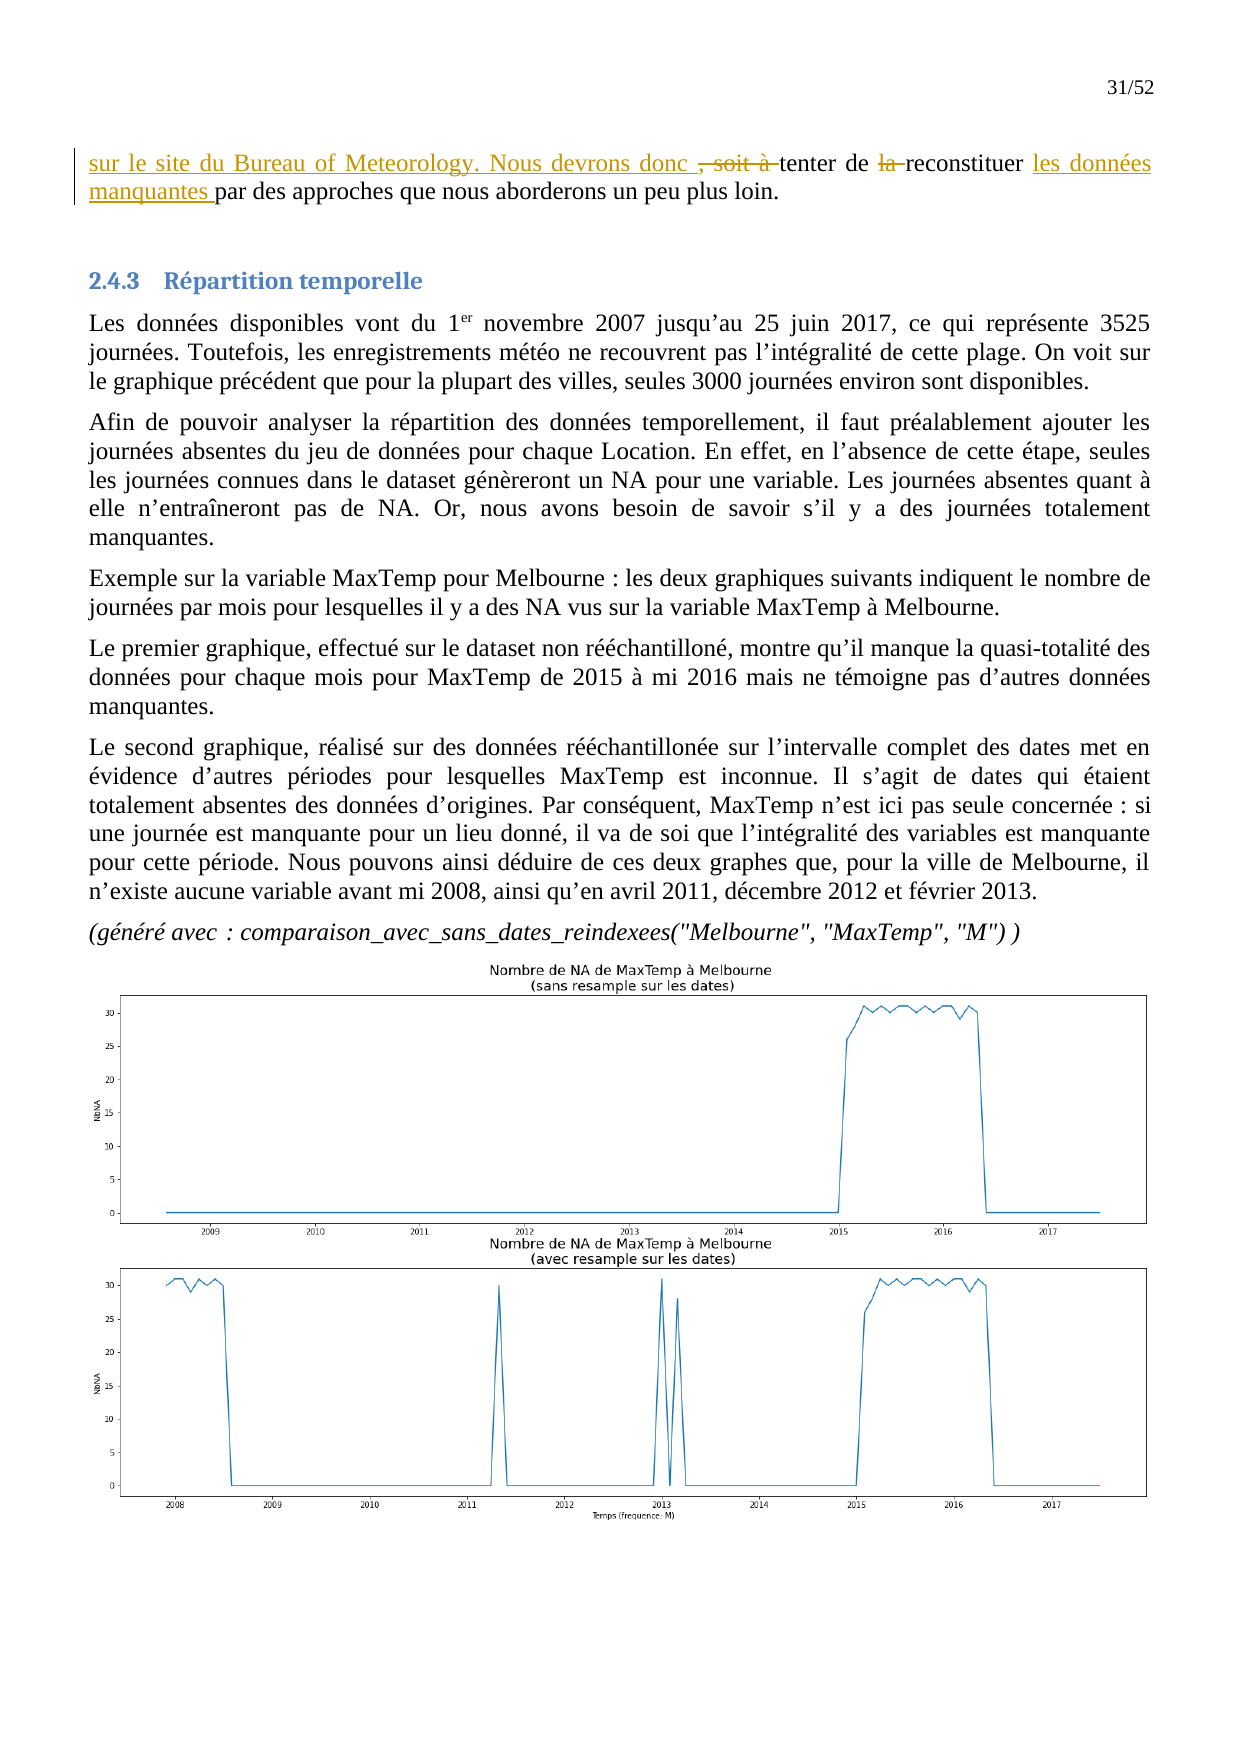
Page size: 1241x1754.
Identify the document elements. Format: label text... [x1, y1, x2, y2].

picture [88, 958, 1151, 1525]
text Le second graphique, réalisé sur des données rééchantillonée sur l’intervalle complet des dates met en évidence d’autres périodes pour lesquelles MaxTemp est inconnue. Il s’agit de dates qui étaient totalement absentes des données d’origines. Par conséquent, MaxTemp n’est ici pas seule concernée : si une journée est manquante pour un lieu donné, il va de soi que l’intégralité des variables est manquante pour cette période. Nous pouvons ainsi déduire de ces deux graphes que, pour la ville de Melbourne, il n’existe aucune variable avant mi 2008, ainsi qu’en avril 2011, décembre 2012 et février 2013. [89, 732, 1152, 905]
text (généré avec : comparaison_avec_sans_dates_reindexees("Melbourne", "MaxTemp", "M") ) [89, 917, 1152, 946]
text Afin de pouvoir analyser la répartition des données temporellement, il faut préalablement ajouter les journées absentes du jeu de données pour chaque Location. En effet, en l’absence de cette étape, seules les journées connues dans le dataset génèreront un NA pour une variable. Les journées absentes quant à elle n’entraîneront pas de NA. Or, nous avons besoin de savoir s’il y a des journées totalement manquantes. [89, 407, 1152, 551]
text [89, 148, 1152, 205]
text Les données disponibles vont du 1er novembre 2007 jusqu’au 25 juin 2017, ce qui représente 3525 journées. Toutefois, les enregistrements météo ne recouvrent pas l’intégralité de cette plage. On voit sur le graphique précédent que pour la plupart des villes, seules 3000 journées environ sont disponibles. [89, 308, 1152, 395]
text Exemple sur la variable MaxTemp pour Melbourne : les deux graphiques suivants indiquent le nombre de journées par mois pour lesquelles il y a des NA vus sur la variable MaxTemp à Melbourne. [89, 563, 1152, 621]
text Le premier graphique, effectué sur le dataset non rééchantilloné, montre qu’il manque la quasi-totalité des données pour chaque mois pour MaxTemp de 2015 à mi 2016 mais ne témoigne pas d’autres données manquantes. [89, 633, 1152, 720]
subtitle Répartition temporelle [89, 267, 1152, 296]
